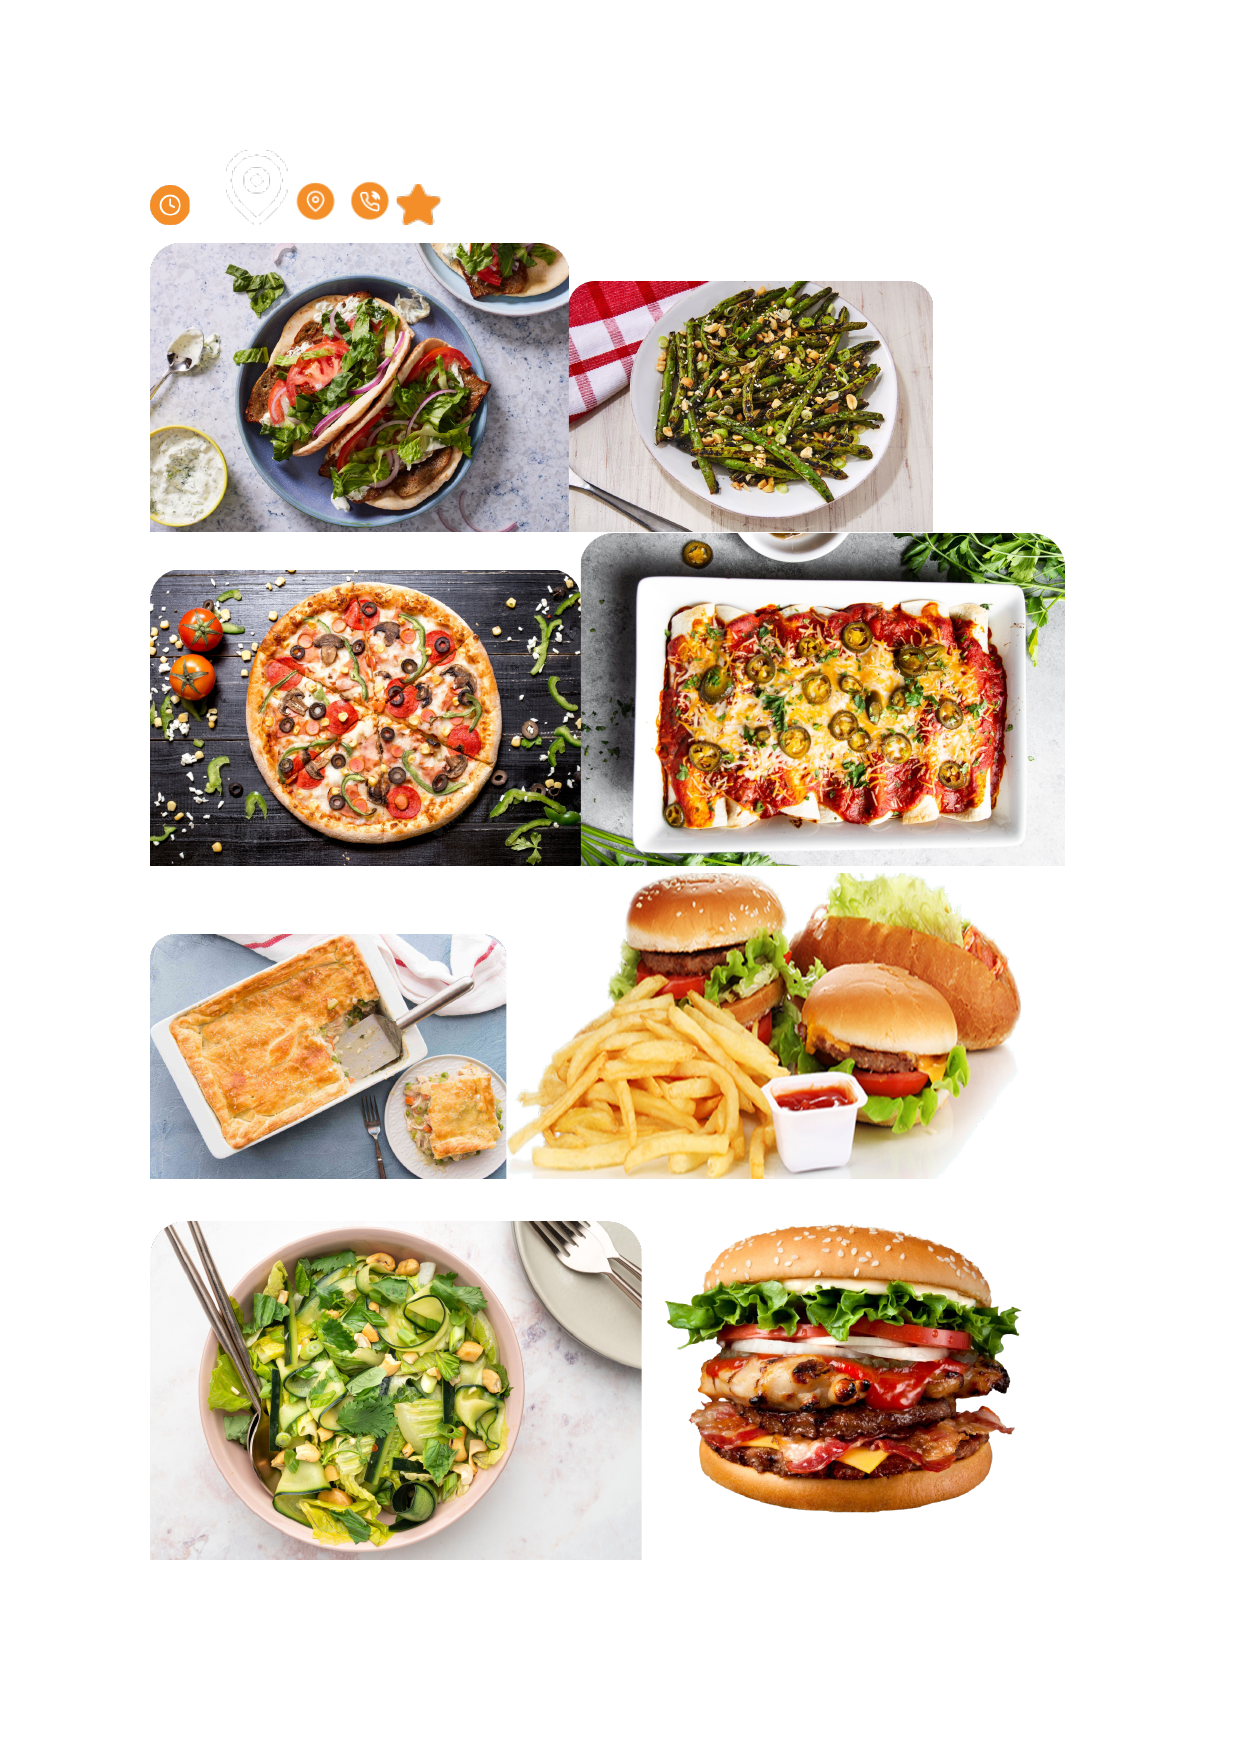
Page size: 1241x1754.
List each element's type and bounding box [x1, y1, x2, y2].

picture [150, 185, 190, 225]
picture [225, 150, 441, 225]
picture [150, 873, 1022, 1179]
picture [150, 1181, 1054, 1560]
picture [150, 533, 1065, 866]
picture [150, 243, 933, 532]
